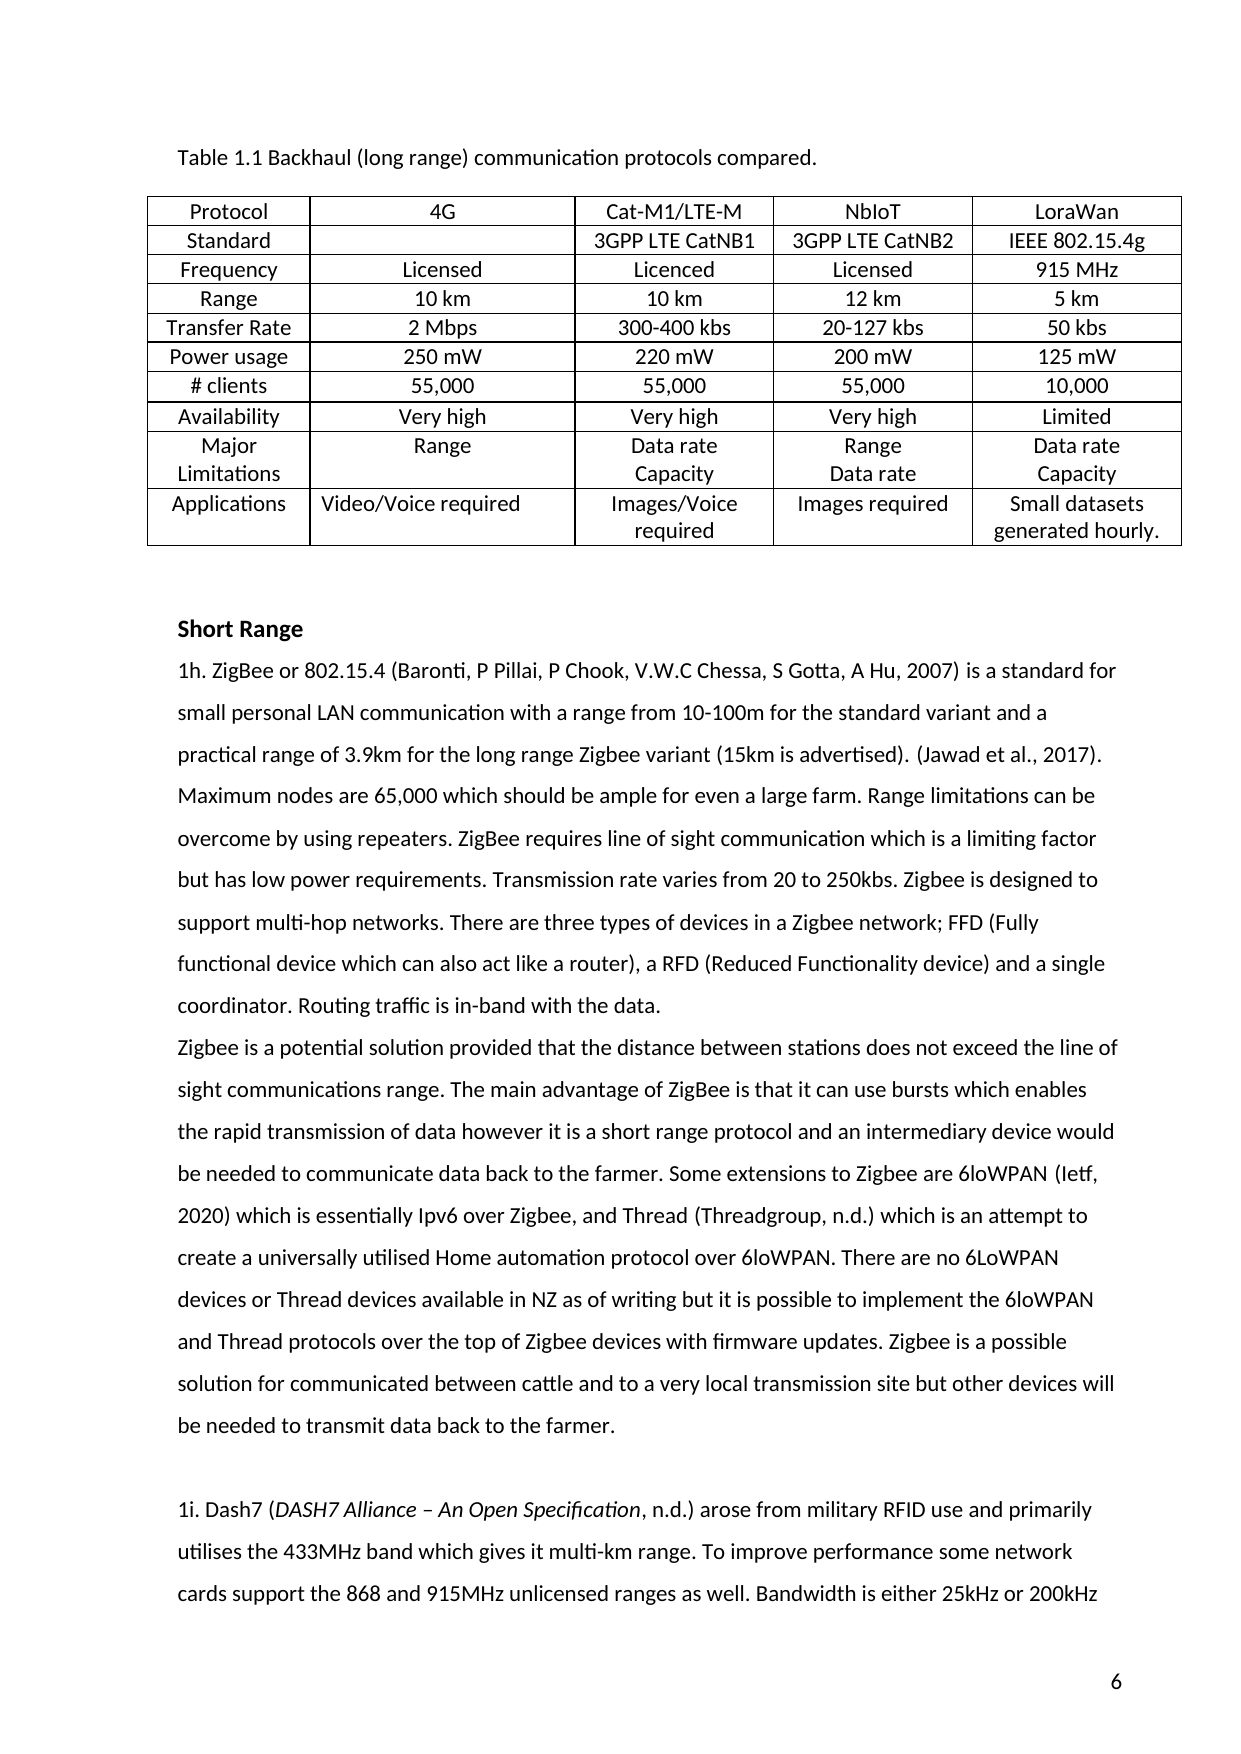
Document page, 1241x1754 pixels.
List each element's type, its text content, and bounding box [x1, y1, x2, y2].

table_cell Licenced [576, 255, 773, 283]
table_cell Licensed [774, 255, 972, 283]
table_cell 55,000 [576, 372, 773, 401]
table_cell Standard [148, 226, 309, 254]
table_cell # clients [148, 372, 309, 401]
text Table 1.1 Backhaul (long range) communication protocols compared. [177, 143, 1122, 171]
table_cell Power usage [148, 343, 309, 371]
table_cell Frequency [148, 255, 309, 283]
table_cell 3GPP LTE CatNB2 [774, 226, 972, 254]
table_cell 125 mW [973, 343, 1181, 371]
table_cell 300-400 kbs [576, 314, 773, 341]
table_header LoraWan [973, 197, 1181, 225]
table_cell 3GPP LTE CatNB1 [576, 226, 773, 254]
table_cell Very high [311, 403, 574, 431]
table_cell [311, 226, 574, 254]
table_cell 250 mW [311, 343, 574, 371]
table_cell Very high [576, 403, 773, 431]
table_cell Data rate Capacity [576, 432, 773, 488]
table_cell 200 mW [774, 343, 972, 371]
table_cell Range Data rate [774, 432, 972, 488]
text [177, 656, 1122, 1607]
table_header Cat-M1/LTE-M [576, 197, 773, 225]
table_cell 10 km [576, 284, 773, 312]
table_cell 220 mW [576, 343, 773, 371]
table_cell Small datasets generated hourly. [973, 489, 1181, 545]
table_cell 50 kbs [973, 314, 1181, 341]
table_cell Availability [148, 403, 309, 431]
table_cell 5 km [973, 284, 1181, 312]
table_cell Very high [774, 403, 972, 431]
table_cell Images/Voice required [576, 489, 773, 545]
table_cell Range [148, 284, 309, 312]
table_cell 10,000 [973, 372, 1181, 401]
table_cell Data rate Capacity [973, 432, 1181, 488]
table_cell Limited [973, 403, 1181, 431]
table_cell 2 Mbps [311, 314, 574, 341]
table_cell Major Limitations [148, 432, 309, 488]
table_cell 915 MHz [973, 255, 1181, 283]
table_cell 55,000 [774, 372, 972, 401]
table_cell Video/Voice required [311, 489, 574, 545]
table_cell 12 km [774, 284, 972, 312]
table_header Protocol [148, 197, 309, 225]
table_cell 10 km [311, 284, 574, 312]
table_cell Licensed [311, 255, 574, 283]
subtitle Short Range [177, 613, 1122, 643]
table_cell Transfer Rate [148, 314, 309, 341]
table_header 4G [311, 197, 574, 225]
table_cell Range [311, 432, 574, 488]
table_cell 20-127 kbs [774, 314, 972, 341]
table_cell Images required [774, 489, 972, 545]
table_cell Applications [148, 489, 309, 545]
table_cell IEEE 802.15.4g [973, 226, 1181, 254]
table_cell 55,000 [311, 372, 574, 401]
table_header NbIoT [774, 197, 972, 225]
